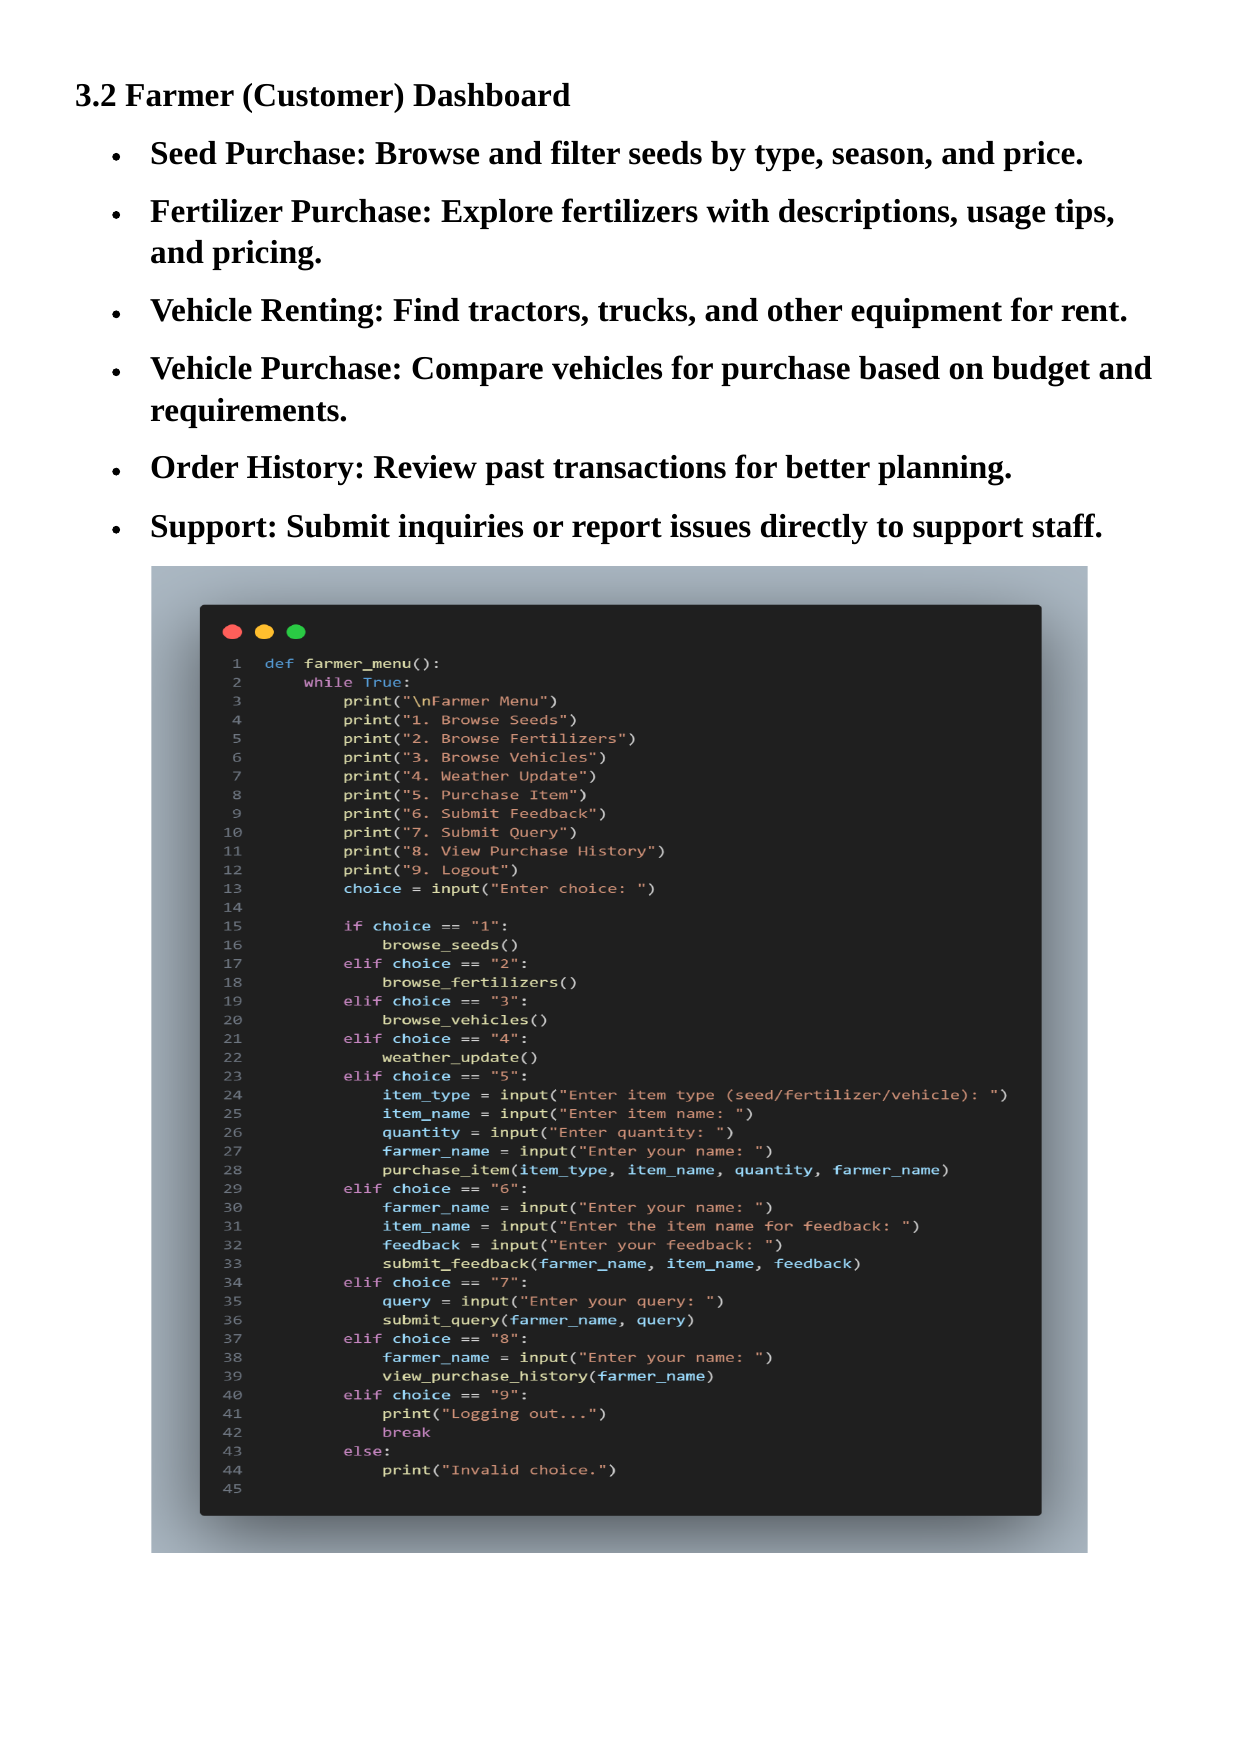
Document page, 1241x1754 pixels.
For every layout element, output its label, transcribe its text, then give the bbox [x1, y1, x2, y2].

text 3.2 Farmer (Customer) Dashboard [75, 75, 1165, 113]
list Order History: Review past transactions for better planning. [112, 448, 1165, 486]
picture [150, 566, 1087, 1550]
list Vehicle Renting: Find tractors, trucks, and other equipment for rent. [112, 290, 1165, 329]
list Seed Purchase: Browse and filter seeds by type, season, and price. [112, 133, 1165, 171]
list Fertilizer Purchase: Explore fertilizers with descriptions, usage tips, and pricing. [112, 191, 1165, 271]
list Vehicle Purchase: Compare vehicles for purchase based on budget and requirements. [112, 348, 1165, 428]
list Support: Submit inquiries or report issues directly to support staff. [112, 506, 1165, 544]
